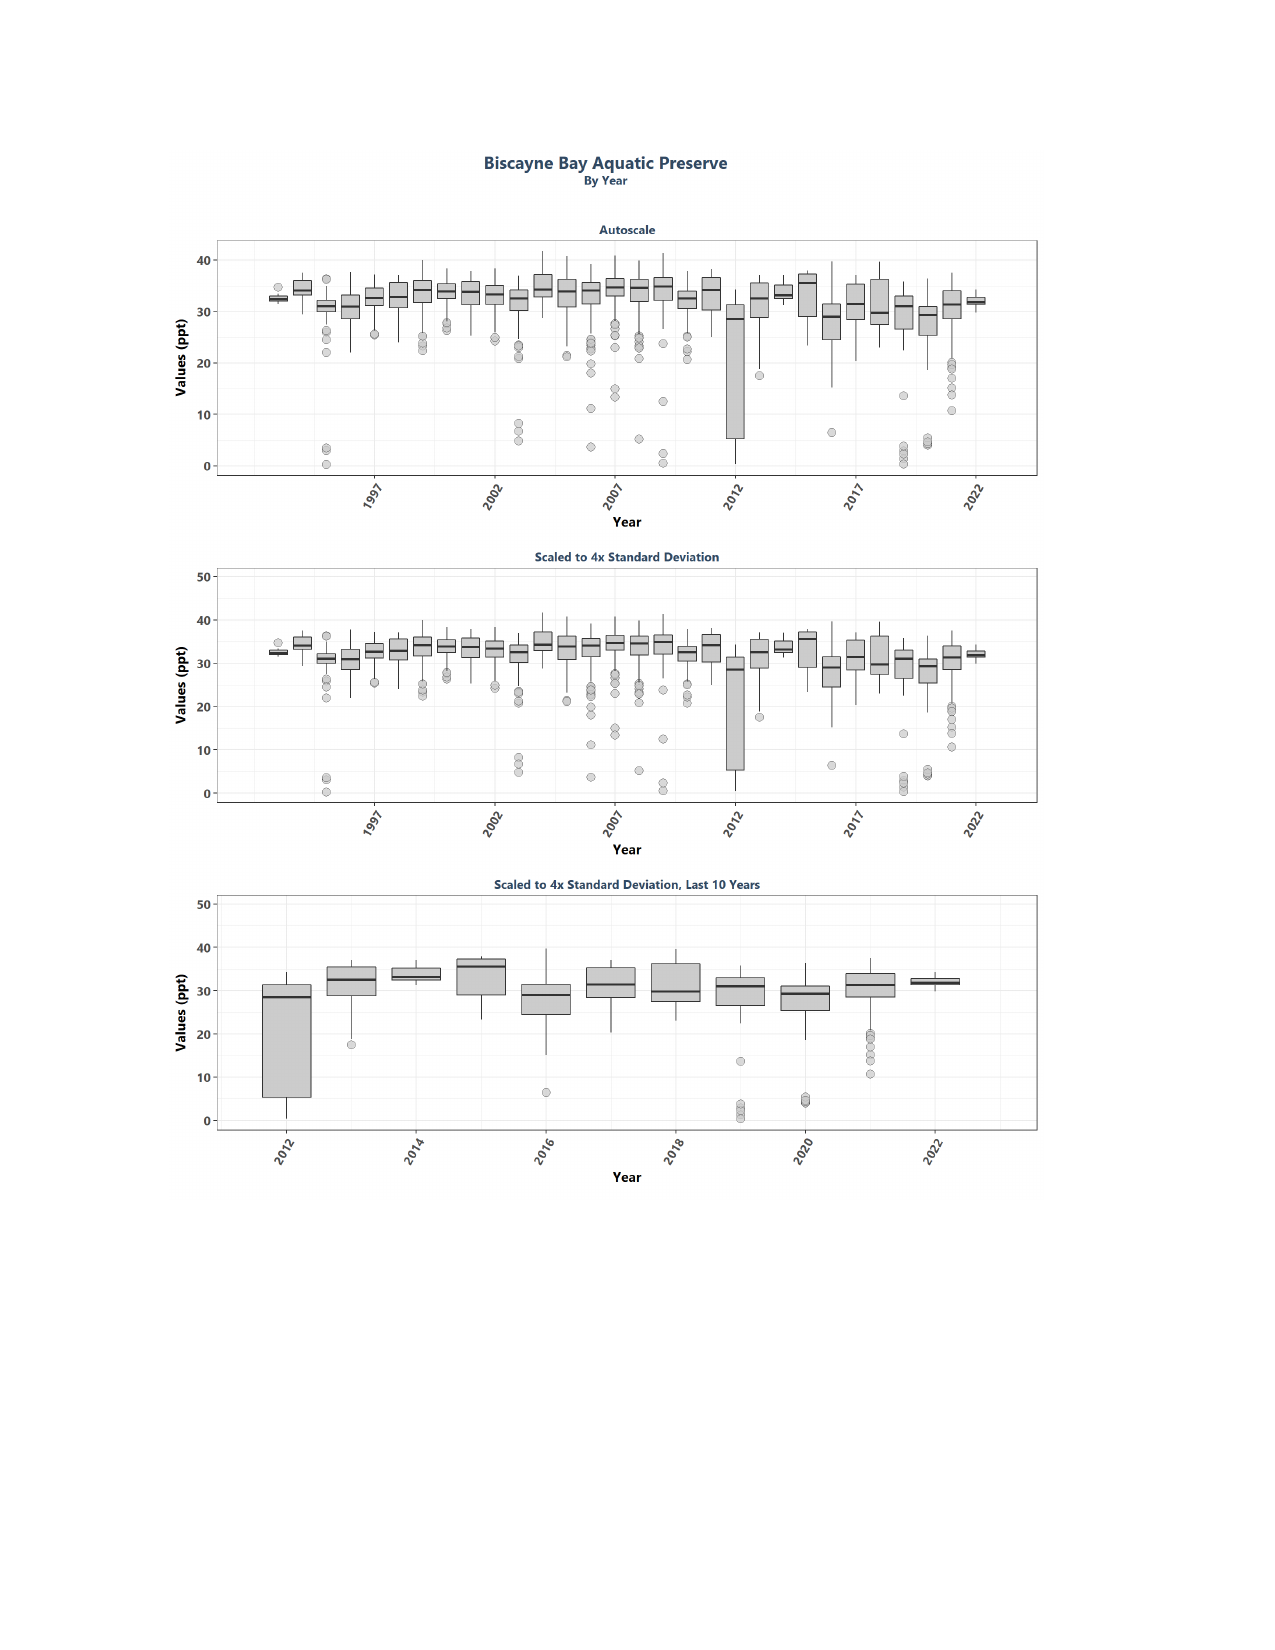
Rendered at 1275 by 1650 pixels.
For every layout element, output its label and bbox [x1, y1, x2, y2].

picture [168, 150, 1044, 1200]
